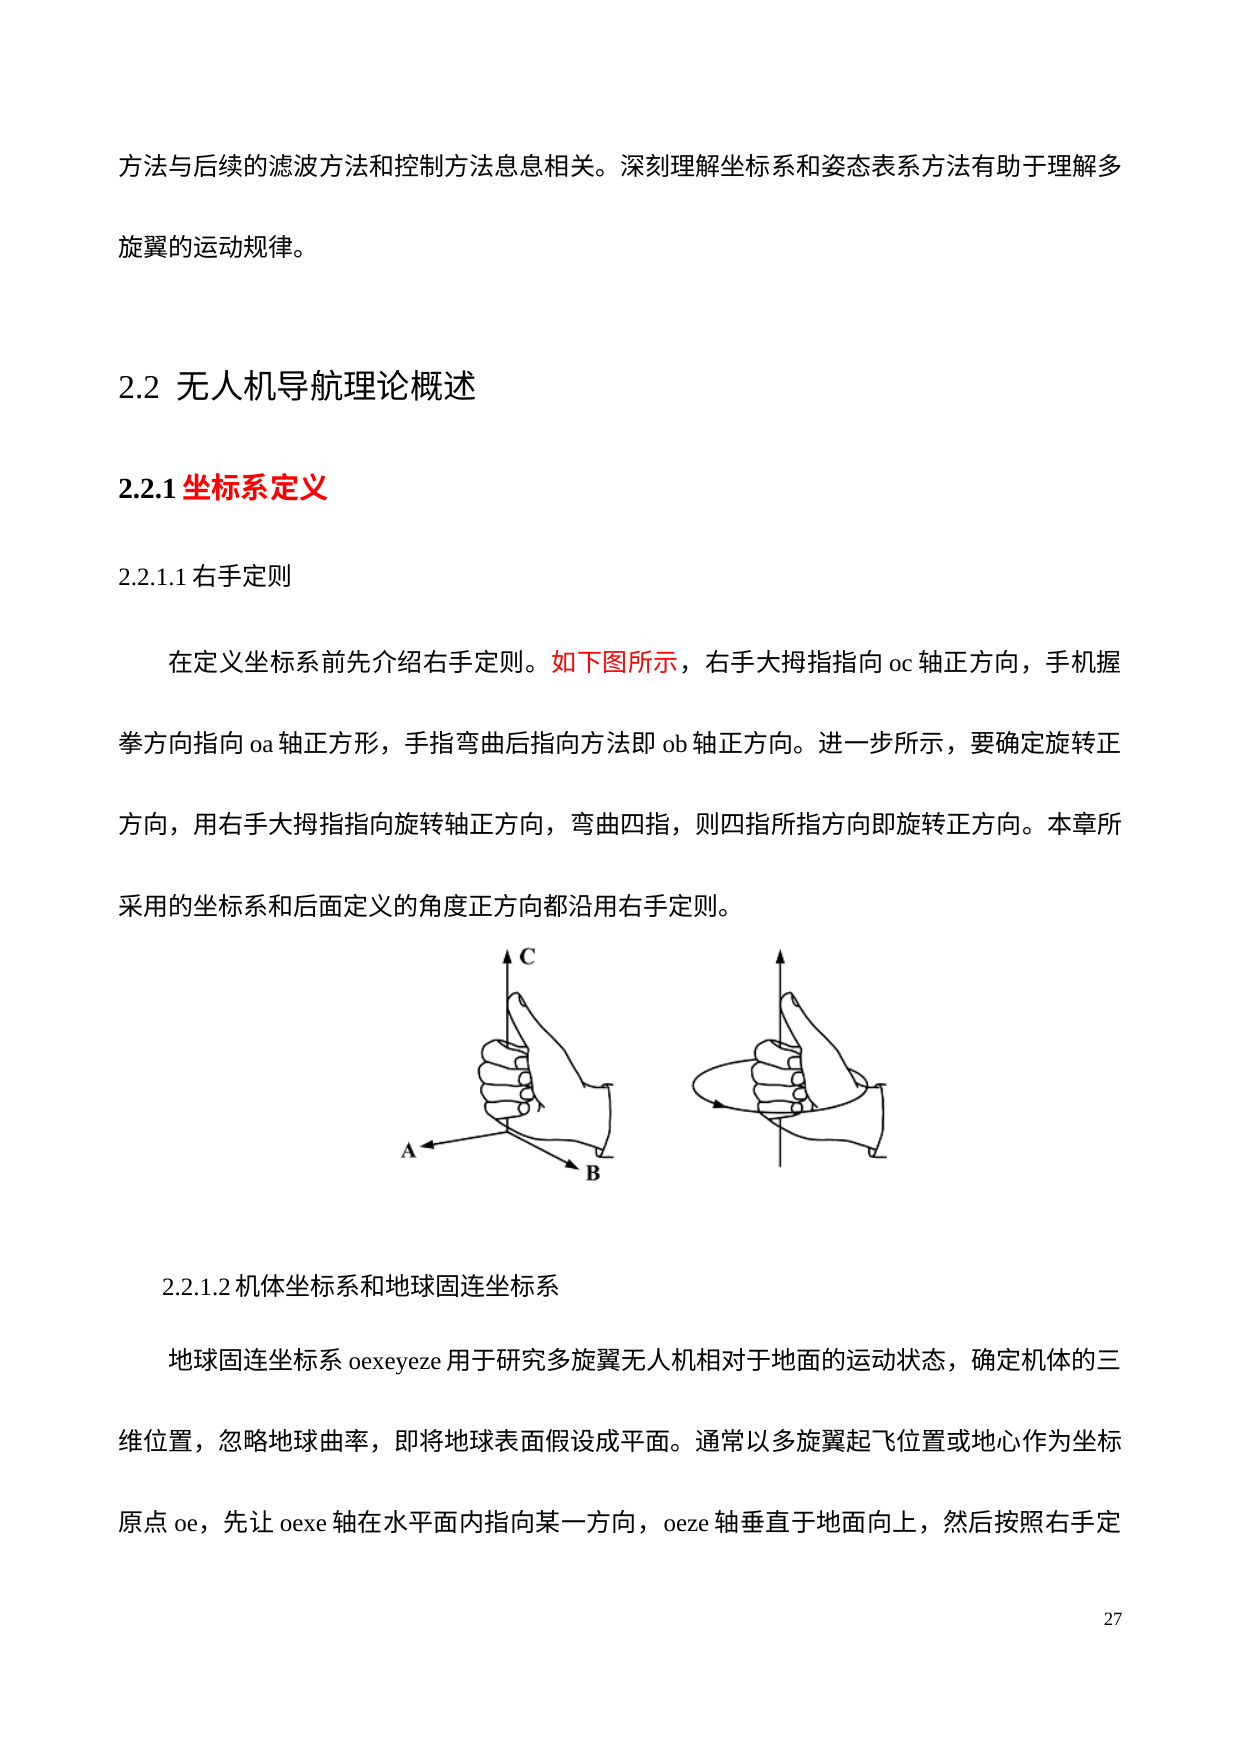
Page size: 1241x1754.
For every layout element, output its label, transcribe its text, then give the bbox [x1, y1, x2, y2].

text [118, 1326, 1122, 1553]
picture [397, 946, 893, 1183]
text 2.2.1.1右手定则 [118, 542, 1122, 607]
text 2.2.1.2机体坐标系和地球固连坐标系 [118, 1252, 1122, 1317]
text 2.2 无人机导航理论概述 [118, 352, 1122, 417]
text 2.2.1坐标系定义 [118, 453, 1122, 518]
text 在定义坐标系前先介绍右手定则。如下图所示，右手大拇指指向oc轴正方向，手机握拳方向指向oa轴正方形，手指弯曲后指向方法即ob轴正方向。进一步所示，要确定旋转正方向，用右手大拇指指向旋转轴正方向，弯曲四指，则四指所指方向即旋转正方向。本章所采用的坐标系和后面定义的角度正方向都沿用右手定则。 [118, 628, 1122, 937]
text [118, 132, 1122, 278]
